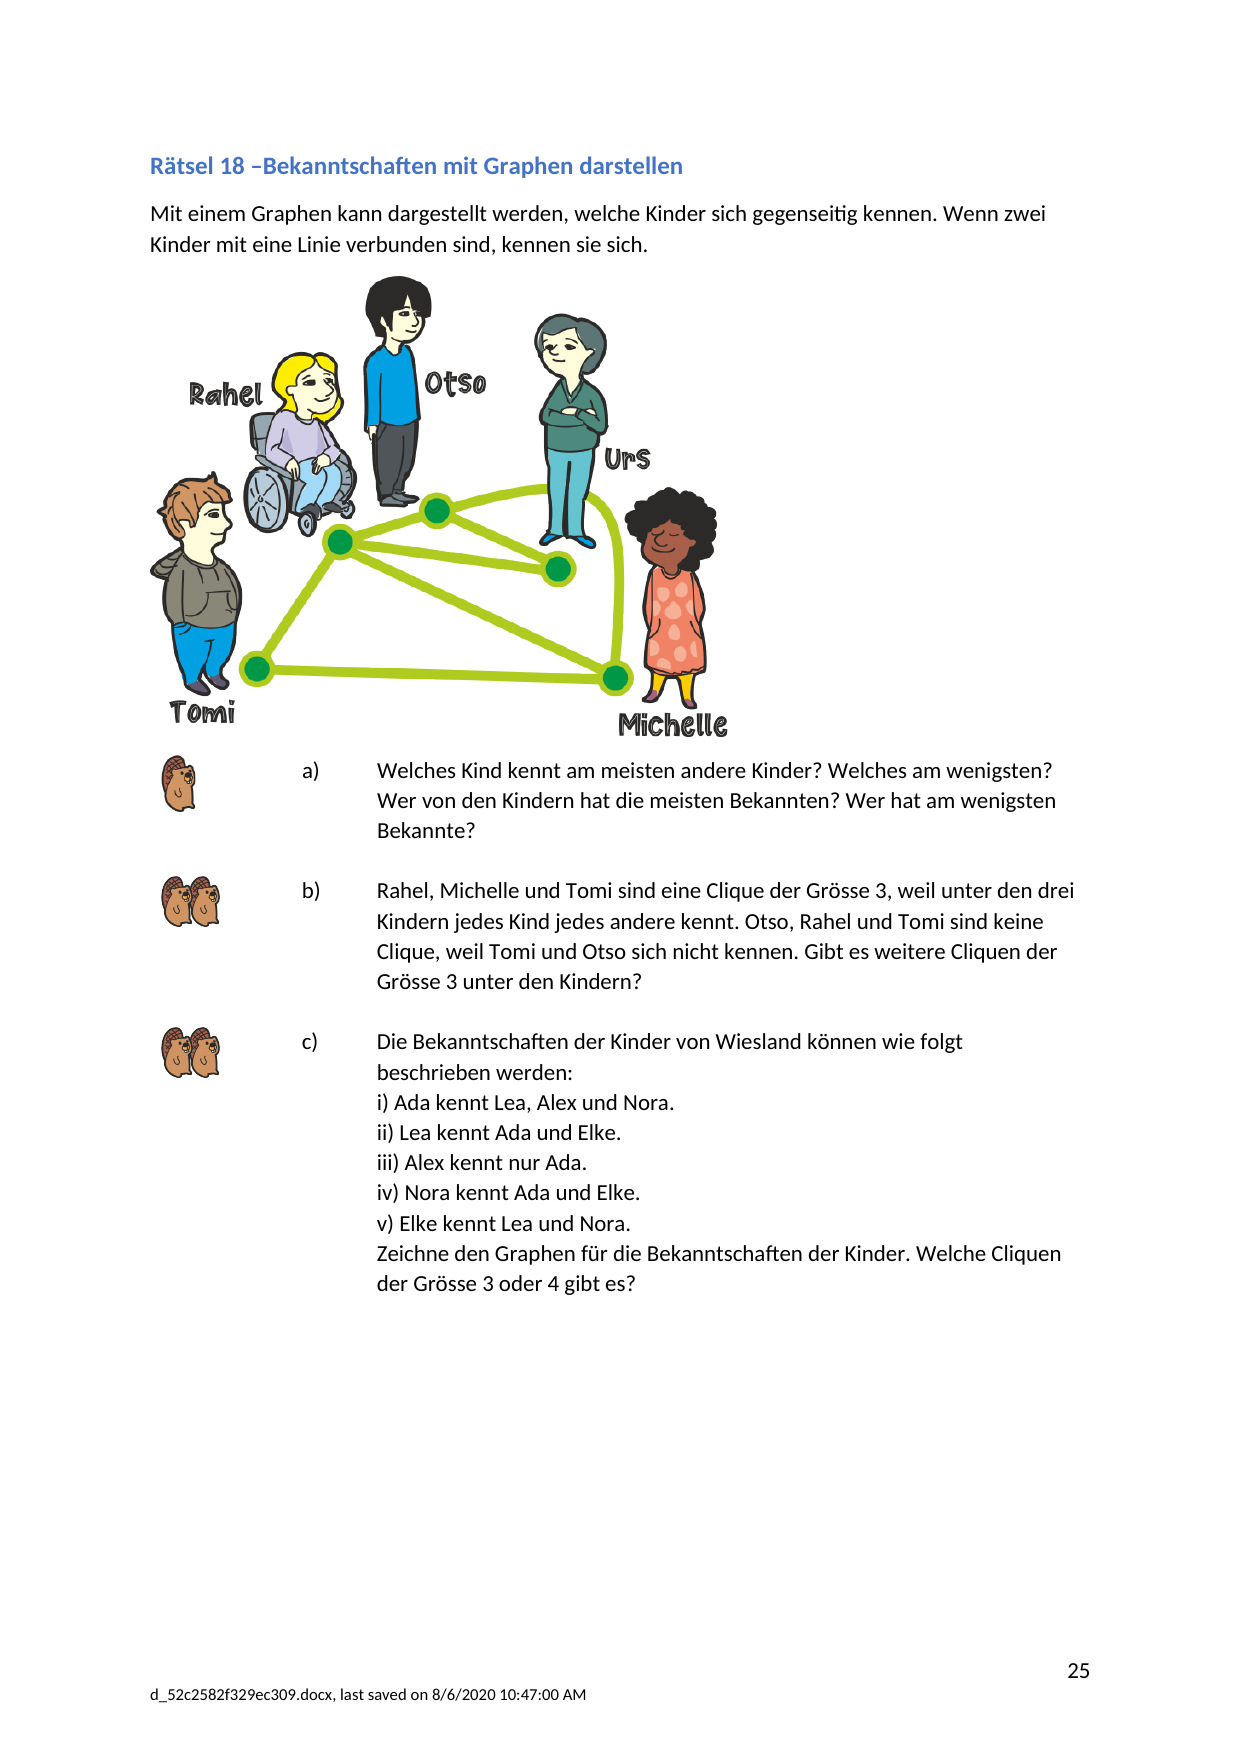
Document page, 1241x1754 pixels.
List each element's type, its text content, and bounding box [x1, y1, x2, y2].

picture [161, 1027, 220, 1078]
table_header [150, 756, 253, 877]
picture [150, 276, 728, 737]
table_cell Die Bekanntschaften der Kinder von Wiesland können wie folgt beschrieben werden: i) Ada kennt Lea, Alex und Nora. ii) Lea kennt Ada und Elke. iii) Alex kennt nur Ada. iv) Nora kennt Ada und Elke. v) Elke kennt Lea und Nora. Zeichne den Graphen für die Bekanntschaften der Kinder. Welche Cliquen der Grösse 3 oder 4 gibt es? [253, 1028, 1090, 1299]
table_cell Rahel, Michelle und Tomi sind eine Clique der Grösse 3, weil unter den drei Kindern jedes Kind jedes andere kennt. Otso, Rahel und Tomi sind keine Clique, weil Tomi und Otso sich nicht kennen. Gibt es weitere Cliquen der Grösse 3 unter den Kindern? [253, 877, 1090, 1027]
text Rätsel 18 –Bekanntschaften mit Graphen darstellen [150, 150, 1090, 181]
table_cell [150, 877, 253, 1027]
table_header Welches Kind kennt am meisten andere Kinder? Welches am wenigsten? Wer von den Kindern hat die meisten Bekannten? Wer hat am wenigsten Bekannte? [253, 756, 1090, 877]
text Mit einem Graphen kann dargestellt werden, welche Kinder sich gegenseitig kennen. Wenn zwei Kinder mit eine Linie verbunden sind, kennen sie sich. [150, 199, 1090, 258]
picture [161, 876, 220, 927]
table_cell [150, 1028, 253, 1299]
picture [161, 755, 196, 812]
